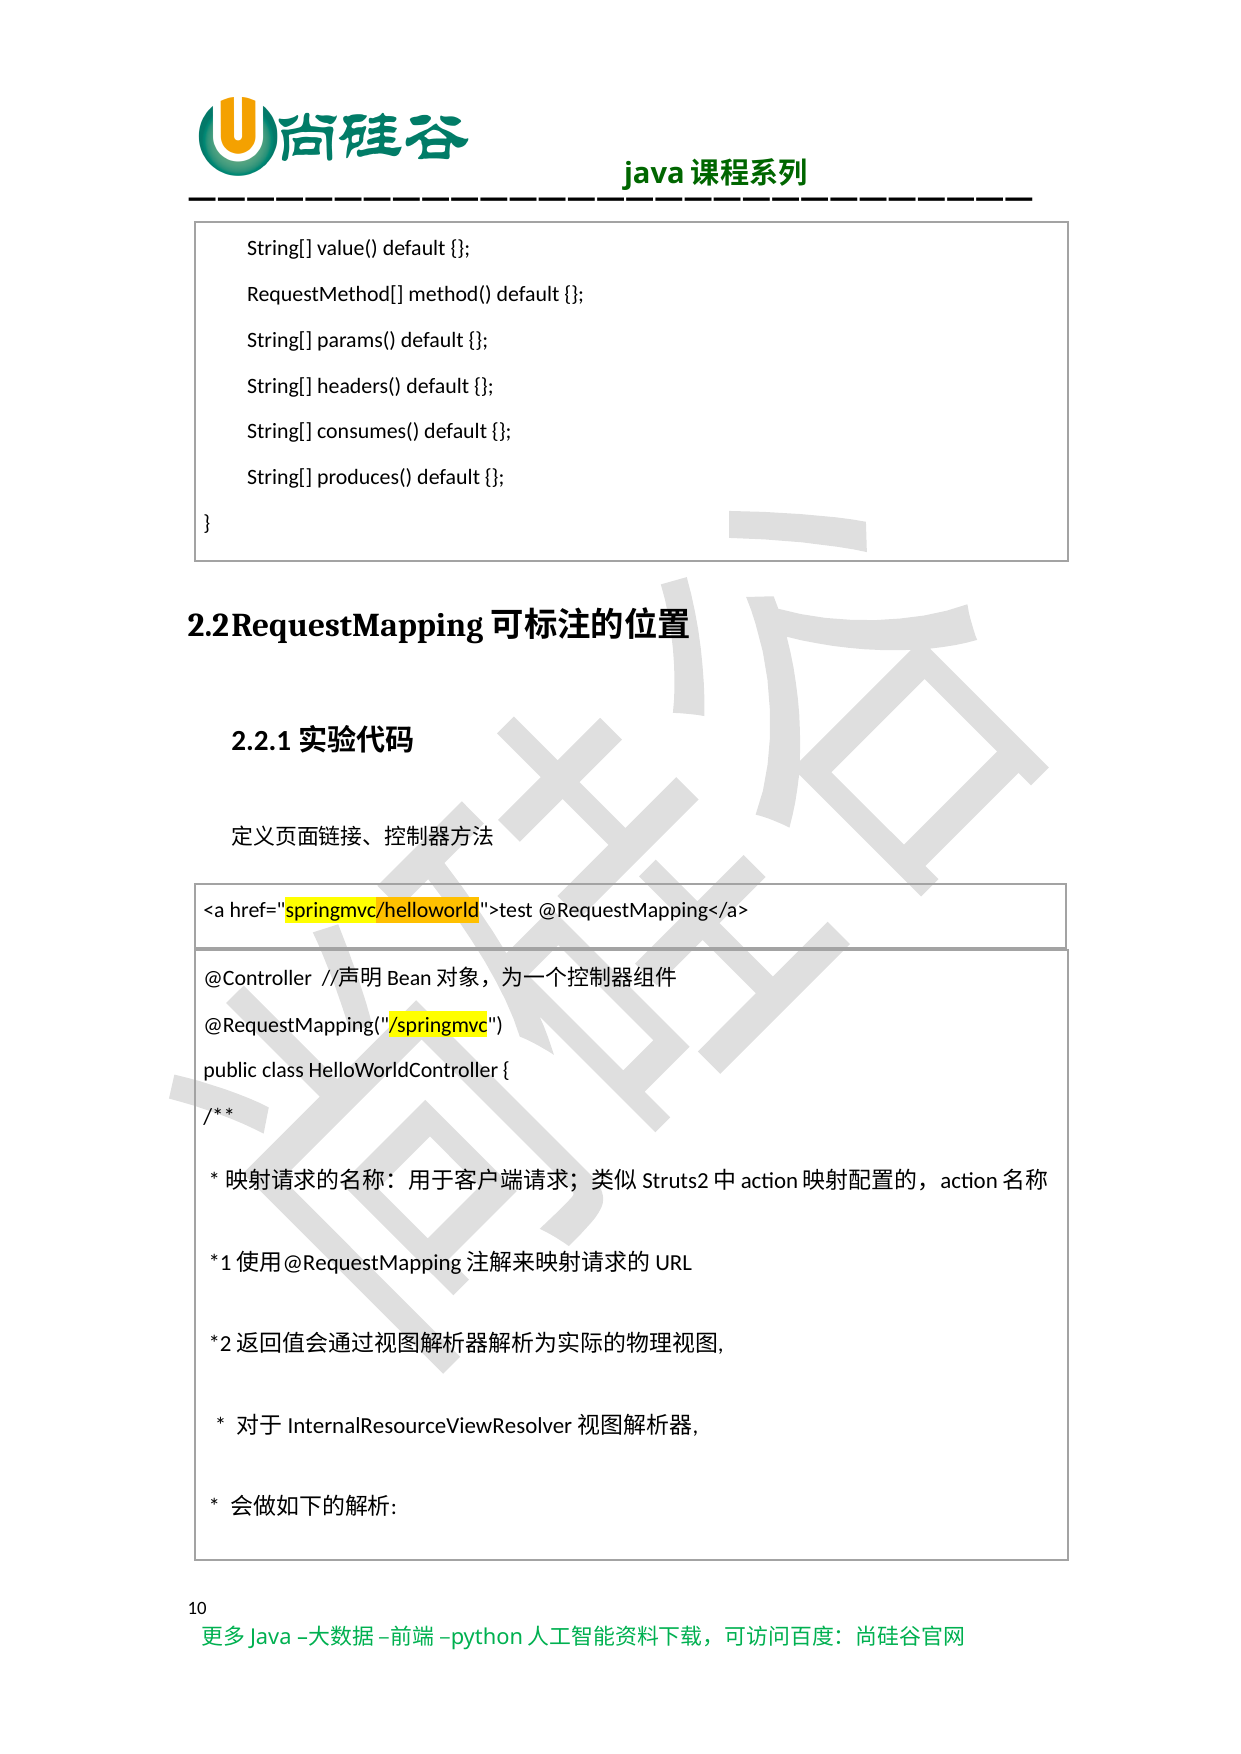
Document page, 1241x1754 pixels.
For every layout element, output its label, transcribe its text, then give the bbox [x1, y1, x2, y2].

picture [187, 88, 476, 184]
text 定义页面链接、控制器方法 [231, 818, 1053, 851]
subtitle 2.2 RequestMapping 可标注的位置 [187, 589, 1053, 654]
table_header <a href="springmvc/helloworld">test @RequestMapping</a> [196, 885, 1065, 947]
subtitle 2.2.1 实验代码 [187, 705, 1053, 770]
